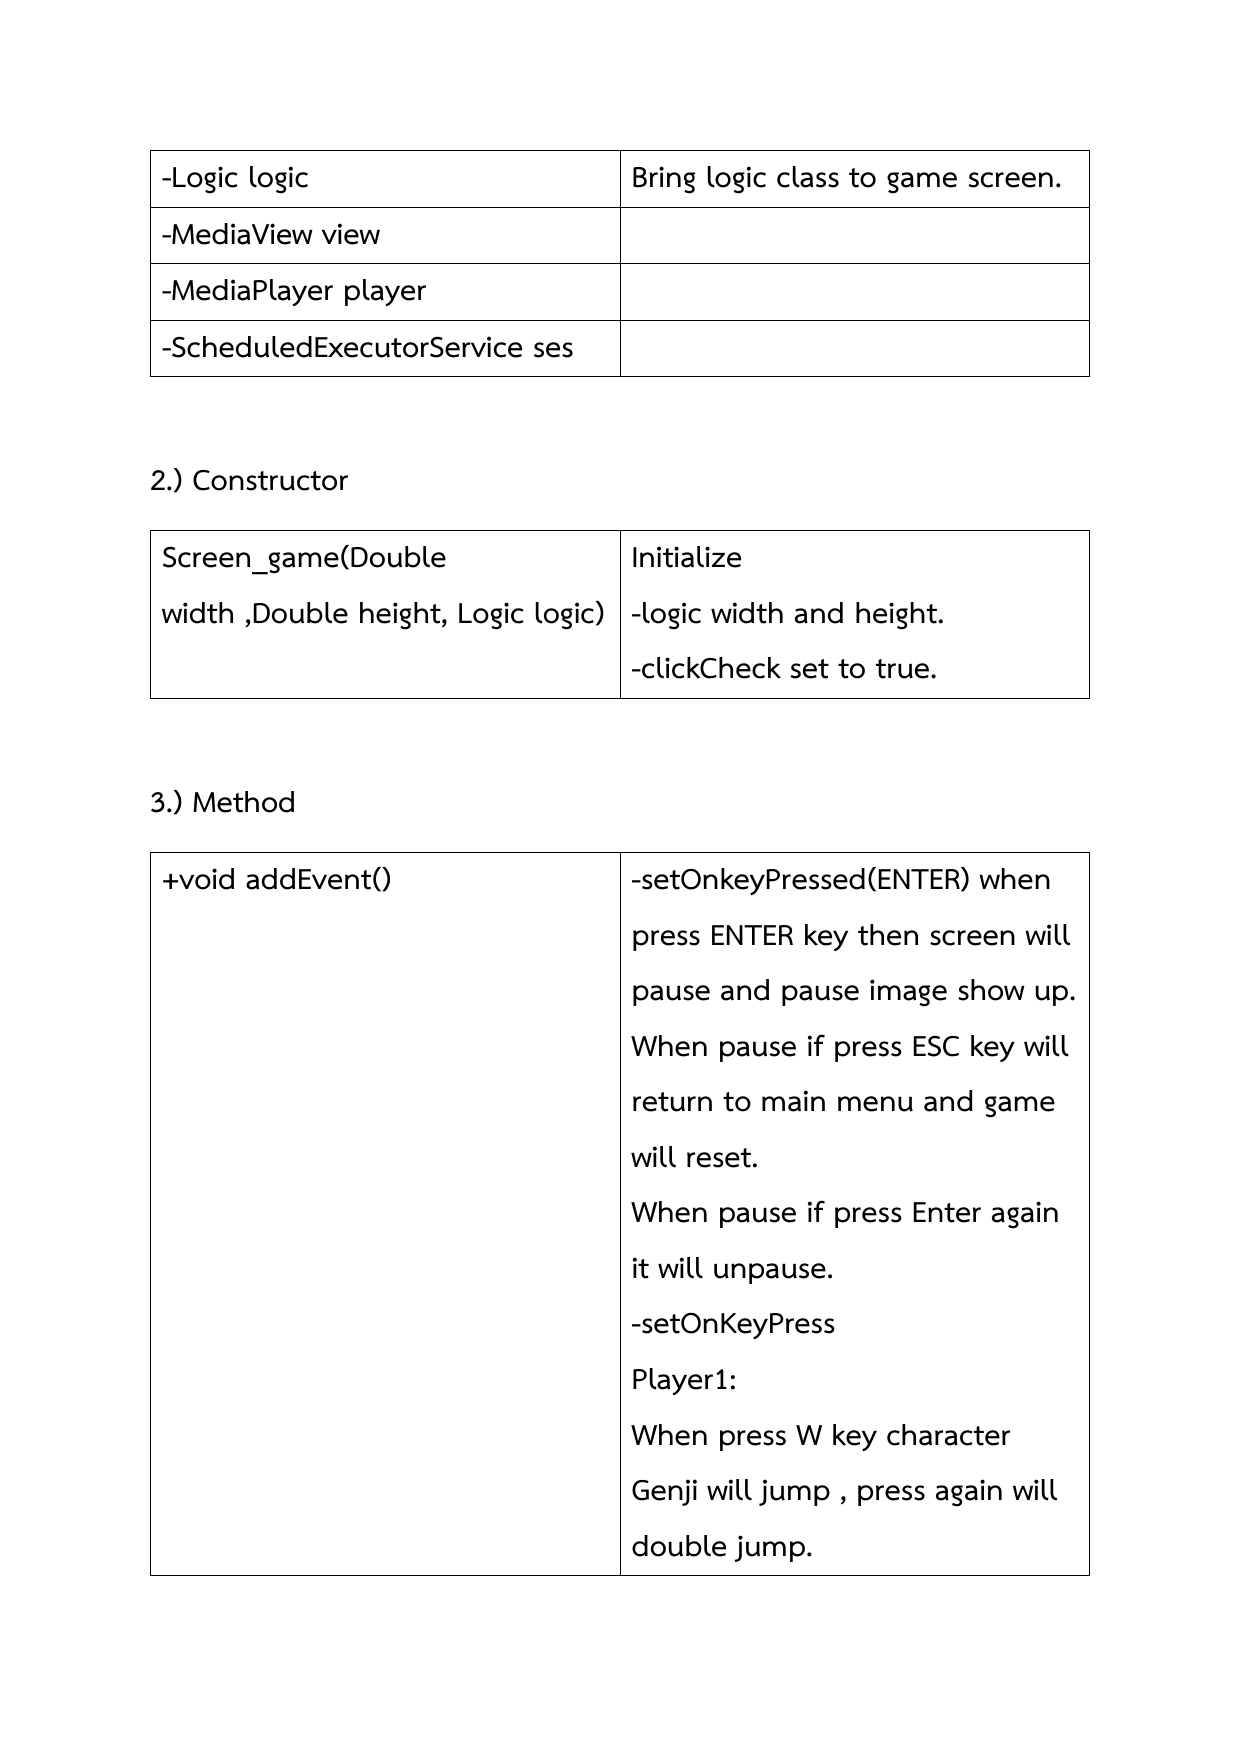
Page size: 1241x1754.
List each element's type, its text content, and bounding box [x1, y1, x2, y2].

table_header Screen_game(Double width ,Double height, Logic logic) [151, 531, 620, 698]
table_cell Bring logic class to game screen. [621, 151, 1089, 207]
table_cell [621, 321, 1089, 376]
table_cell -Logic logic [151, 151, 620, 207]
table_cell -MediaPlayer player [151, 264, 620, 320]
table_cell [621, 264, 1089, 320]
table_header Initialize -logic width and height. -clickCheck set to true. [621, 531, 1089, 698]
table_header +void addEvent() [151, 853, 620, 1575]
text 3.) Method [150, 776, 1090, 831]
table_cell -ScheduledExecutorService ses [151, 321, 620, 376]
text 2.) Constructor [150, 454, 1090, 509]
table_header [621, 853, 1089, 1575]
table_cell [621, 208, 1089, 263]
table_cell -MediaView view [151, 208, 620, 263]
